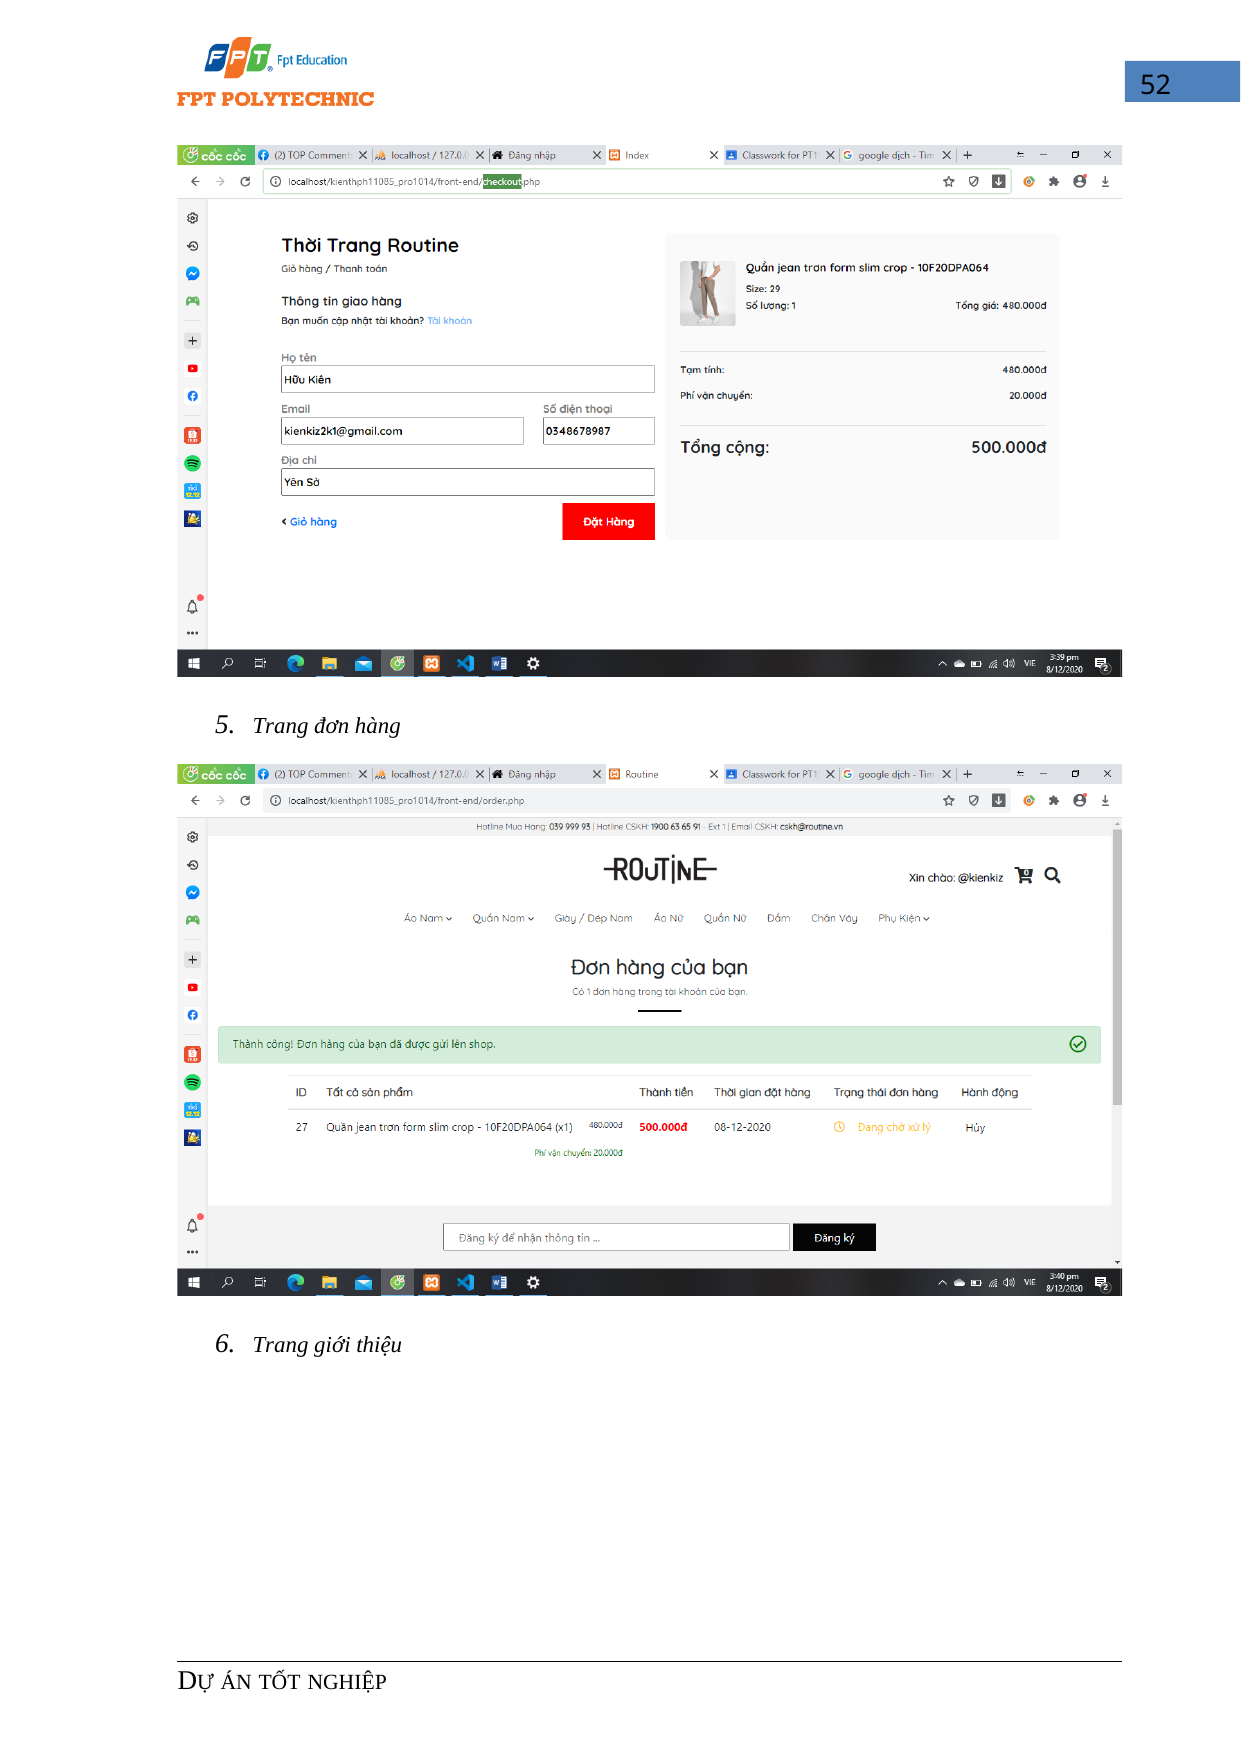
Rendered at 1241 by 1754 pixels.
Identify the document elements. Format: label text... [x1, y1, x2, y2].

list Trang đơn hàng [215, 708, 1122, 739]
picture [177, 37, 375, 106]
list Trang giới thiệu [215, 1327, 1122, 1358]
picture [177, 764, 1123, 1296]
picture [177, 145, 1123, 677]
